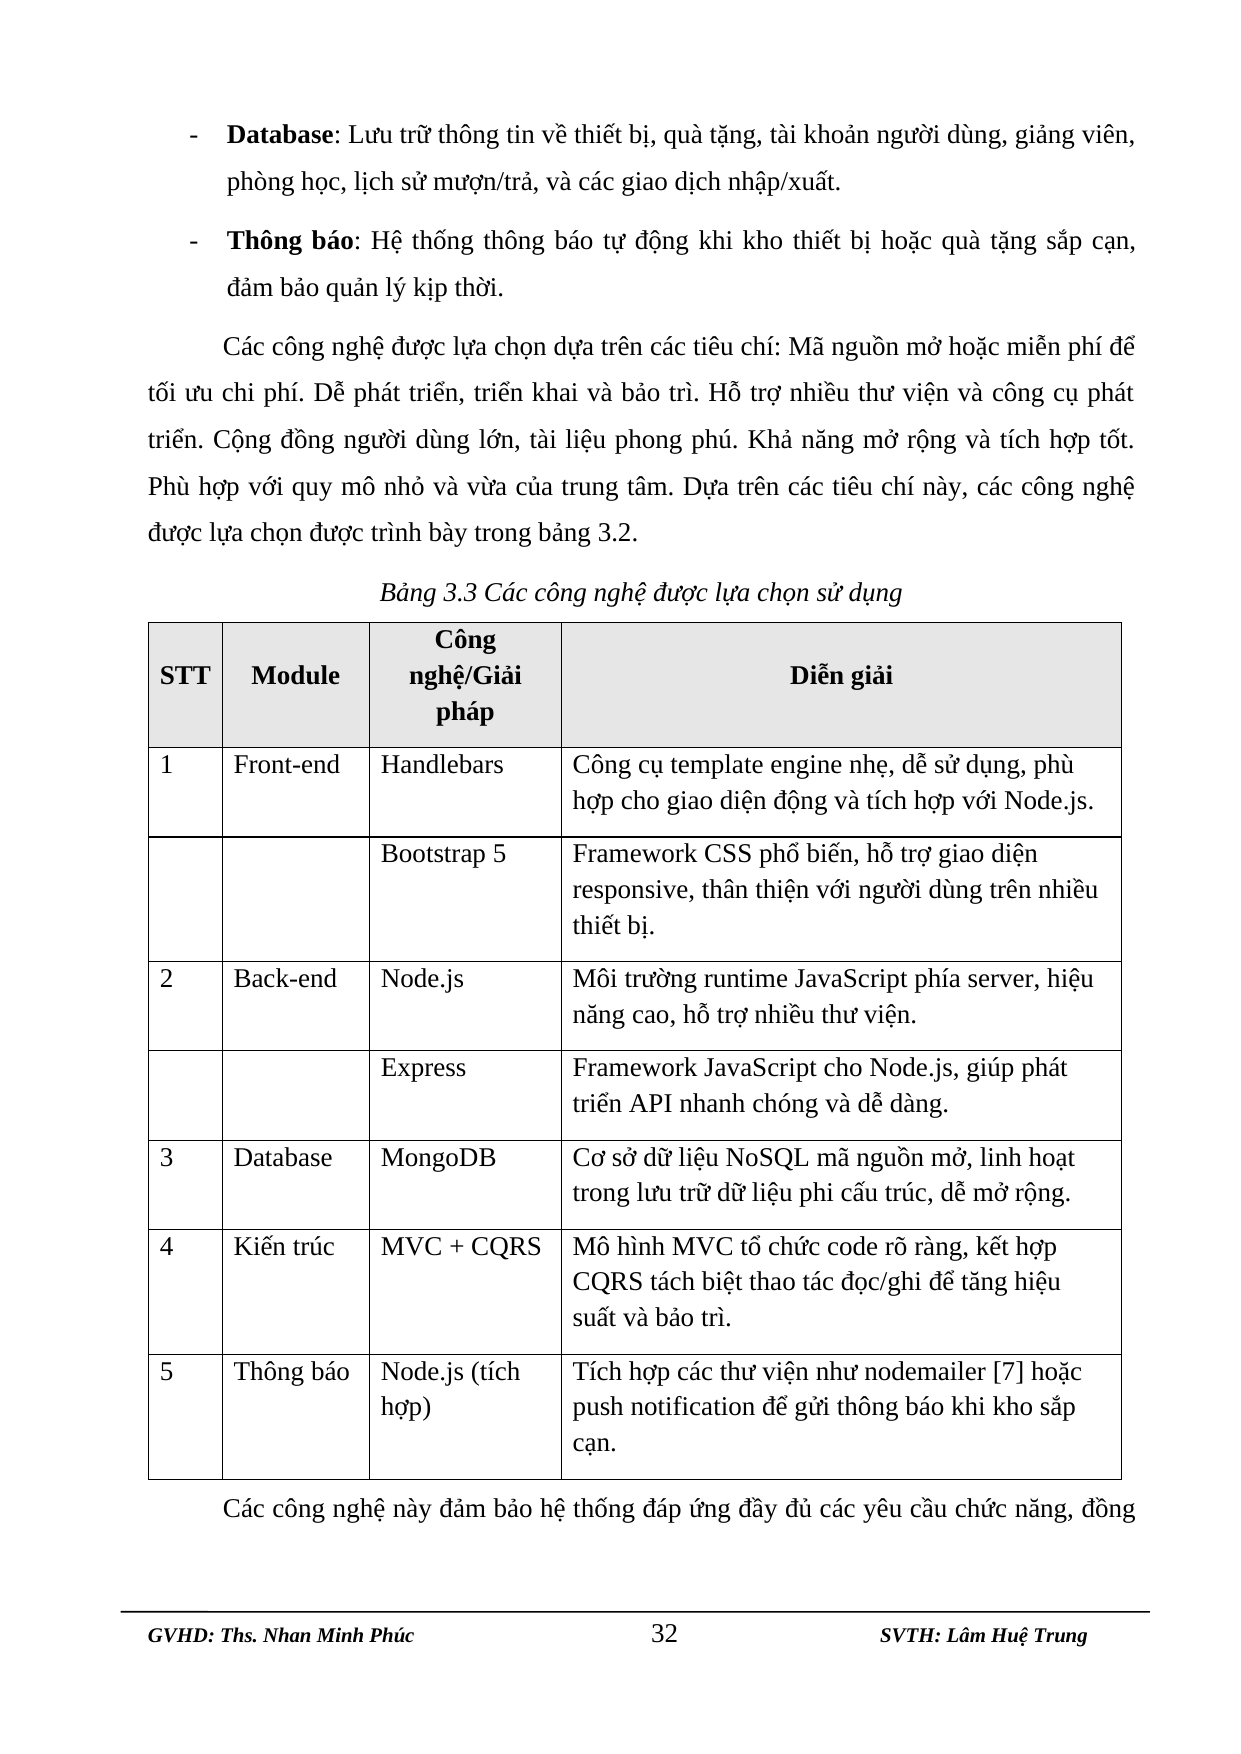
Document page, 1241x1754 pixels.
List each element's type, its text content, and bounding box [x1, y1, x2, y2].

table_cell 1 [149, 748, 222, 836]
text Các công nghệ được lựa chọn dựa trên các tiêu chí: Mã nguồn mở hoặc miễn phí để tối ưu chi phí. Dễ phát triển, triển khai và bảo trì. Hỗ trợ nhiều thư viện và công cụ phát triển. Cộng đồng người dùng lớn, tài liệu phong phú. Khả năng mở rộng và tích hợp tốt. Phù hợp với quy mô nhỏ và vừa của trung tâm. Dựa trên các tiêu chí này, các công nghệ được lựa chọn được trình bày trong bảng 3.2. [148, 330, 1137, 548]
table_cell 3 [149, 1141, 222, 1229]
table_cell 4 [149, 1230, 222, 1354]
table_cell Kiến trúc [223, 1230, 369, 1354]
table_cell Database [223, 1141, 369, 1229]
table_cell Môi trường runtime JavaScript phía server, hiệu năng cao, hỗ trợ nhiều thư viện. [562, 962, 1121, 1050]
list Database: Lưu trữ thông tin về thiết bị, quà tặng, tài khoản người dùng, giảng viên, phòng học, lịch sử mượn/trả, và các giao dịch nhập/xuất. [189, 118, 1137, 196]
table_cell Node.js (tích hợp) [370, 1355, 561, 1478]
table_cell Tích hợp các thư viện như nodemailer [7] hoặc push notification để gửi thông báo khi kho sắp cạn. [562, 1355, 1121, 1478]
table_cell Front-end [223, 748, 369, 836]
table_cell Thông báo [223, 1355, 369, 1478]
table_cell [149, 838, 222, 961]
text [148, 1492, 1137, 1523]
list Thông báo: Hệ thống thông báo tự động khi kho thiết bị hoặc quà tặng sắp cạn, đảm bảo quản lý kịp thời. [189, 224, 1137, 302]
table_cell Handlebars [370, 748, 561, 836]
table_cell Framework JavaScript cho Node.js, giúp phát triển API nhanh chóng và dễ dàng. [562, 1051, 1121, 1139]
table_cell 5 [149, 1355, 222, 1478]
table_cell [149, 1051, 222, 1139]
table_cell [223, 838, 369, 961]
table_cell Express [370, 1051, 561, 1139]
table_cell 2 [149, 962, 222, 1050]
table_header Module [223, 623, 369, 747]
table_cell MongoDB [370, 1141, 561, 1229]
table_cell Node.js [370, 962, 561, 1050]
table_cell [223, 1051, 369, 1139]
table_cell MVC + CQRS [370, 1230, 561, 1354]
table_header Diễn giải [562, 623, 1121, 747]
table_cell Framework CSS phổ biến, hỗ trợ giao diện responsive, thân thiện với người dùng trên nhiều thiết bị. [562, 838, 1121, 961]
table_header Công nghệ/Giải pháp [370, 623, 561, 747]
table_cell Mô hình MVC tổ chức code rõ ràng, kết hợp CQRS tách biệt thao tác đọc/ghi để tăng hiệu suất và bảo trì. [562, 1230, 1121, 1354]
table_header STT [149, 623, 222, 747]
table_cell Cơ sở dữ liệu NoSQL mã nguồn mở, linh hoạt trong lưu trữ dữ liệu phi cấu trúc, dễ mở rộng. [562, 1141, 1121, 1229]
table_cell Back-end [223, 962, 369, 1050]
table_cell Công cụ template engine nhẹ, dễ sử dụng, phù hợp cho giao diện động và tích hợp với Node.js. [562, 748, 1121, 836]
table_cell Bootstrap 5 [370, 838, 561, 961]
